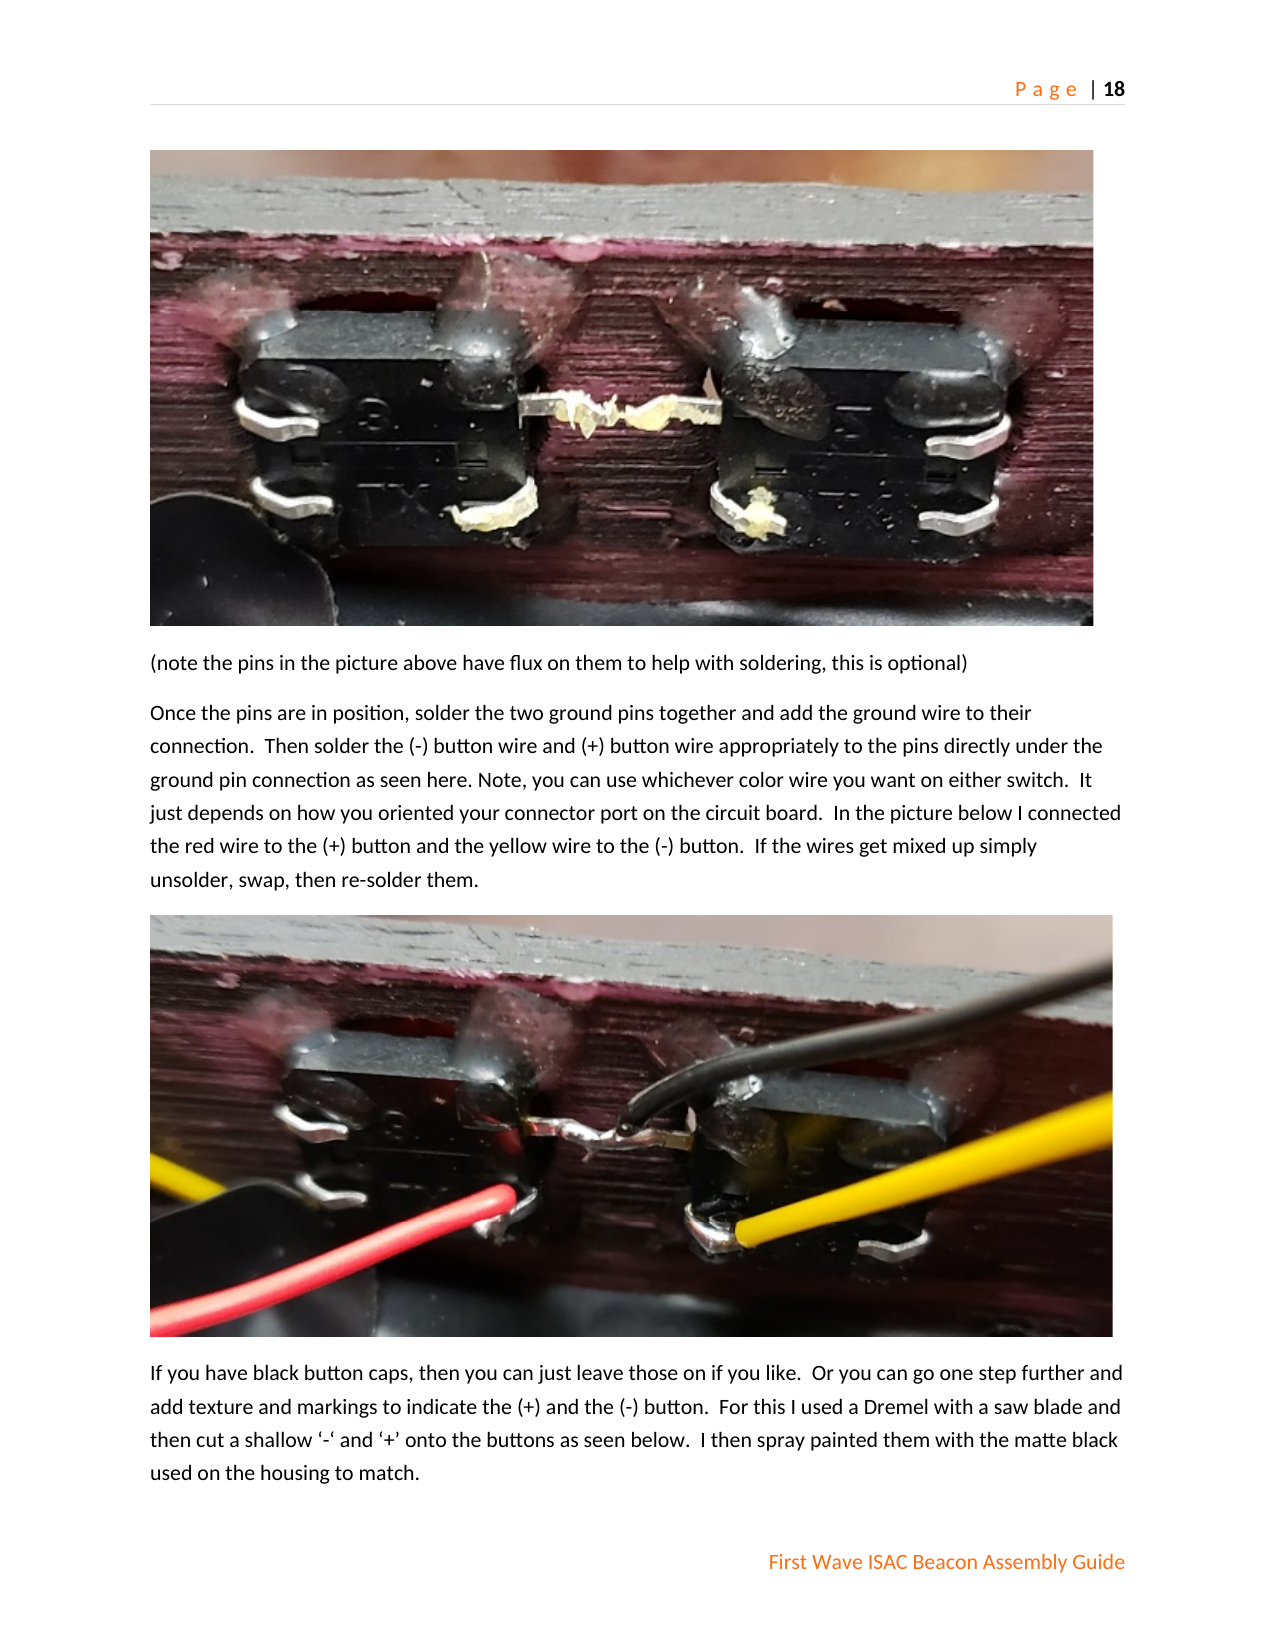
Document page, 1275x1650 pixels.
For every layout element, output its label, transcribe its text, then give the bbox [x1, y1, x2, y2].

text Once the pins are in position, solder the two ground pins together and add the ground wire to their connection. Then solder the (-) button wire and (+) button wire appropriately to the pins directly under the ground pin connection as seen here. Note, you can use whichever color wire you want on either switch. It just depends on how you oriented your connector port on the circuit board. In the picture below I connected the red wire to the (+) button and the yellow wire to the (-) button. If the wires get mixed up simply unsolder, swap, then re-solder them. [150, 699, 1125, 892]
picture [150, 150, 1094, 626]
picture [150, 915, 1113, 1337]
text (note the pins in the picture above have flux on them to help with soldering, this is optional) [150, 649, 1125, 676]
text If you have black button caps, then you can just leave those on if you like. Or you can go one step further and add texture and markings to indicate the (+) and the (-) button. For this I used a Dremel with a saw blade and then cut a shallow ‘-‘ and ‘+’ onto the buttons as seen below. I then spray painted them with the matte black used on the housing to match. [150, 1359, 1125, 1486]
